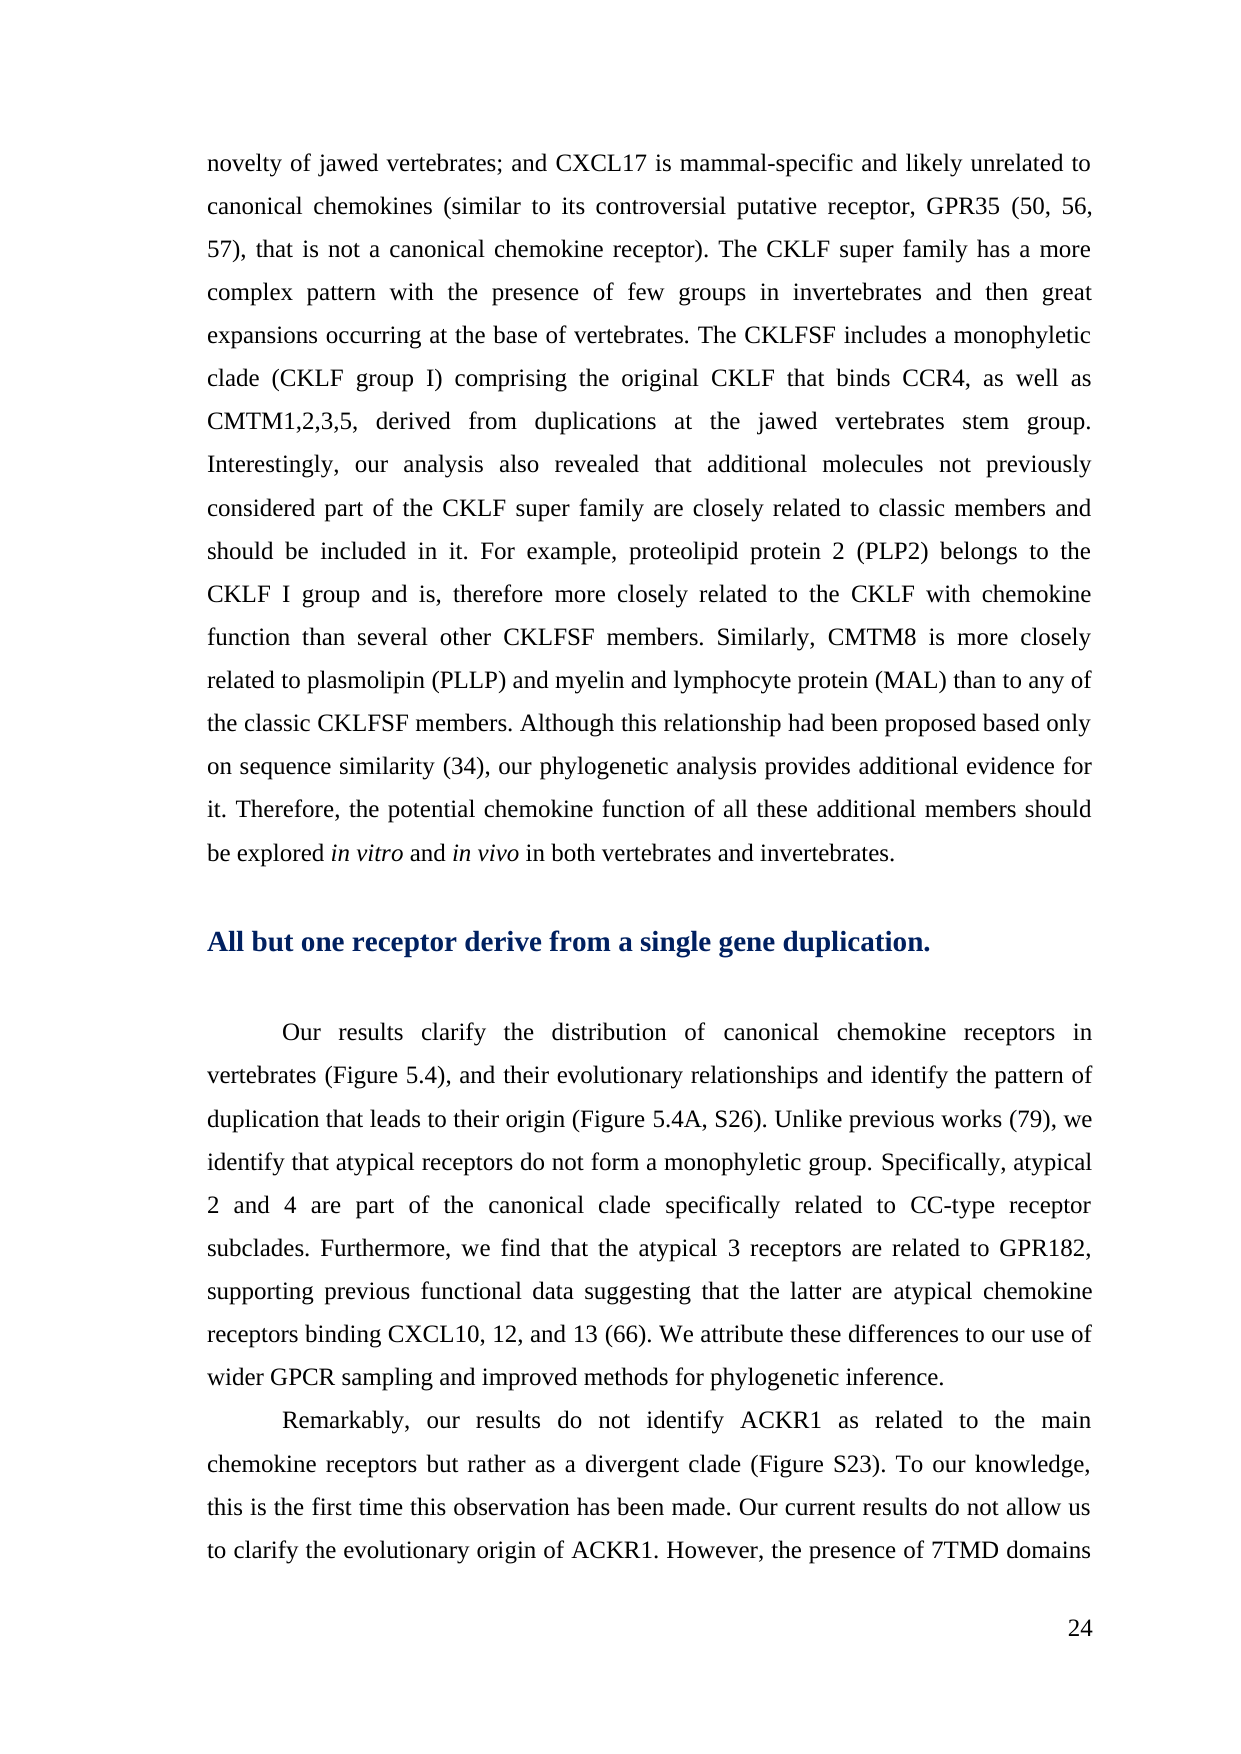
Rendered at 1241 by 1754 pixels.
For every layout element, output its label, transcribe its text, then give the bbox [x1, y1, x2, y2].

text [207, 1406, 1092, 1564]
text Our results clarify the distribution of canonical chemokine receptors in vertebrates (Figure 5.4), and their evolutionary relationships and identify the pattern of duplication that leads to their origin (Figure 5.4A, S26). Unlike previous works (79), we identify that atypical receptors do not form a monophyletic group. Specifically, atypical 2 and 4 are part of the canonical clade specifically related to CC-type receptor subclades. Furthermore, we find that the atypical 3 receptors are related to GPR182, supporting previous functional data suggesting that the latter are atypical chemokine receptors binding CXCL10, 12, and 13 (66). We attribute these differences to our use of wider GPCR sampling and improved methods for phylogenetic inference. [207, 1017, 1092, 1391]
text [207, 148, 1092, 866]
text All but one receptor derive from a single gene duplication. [207, 924, 1092, 957]
